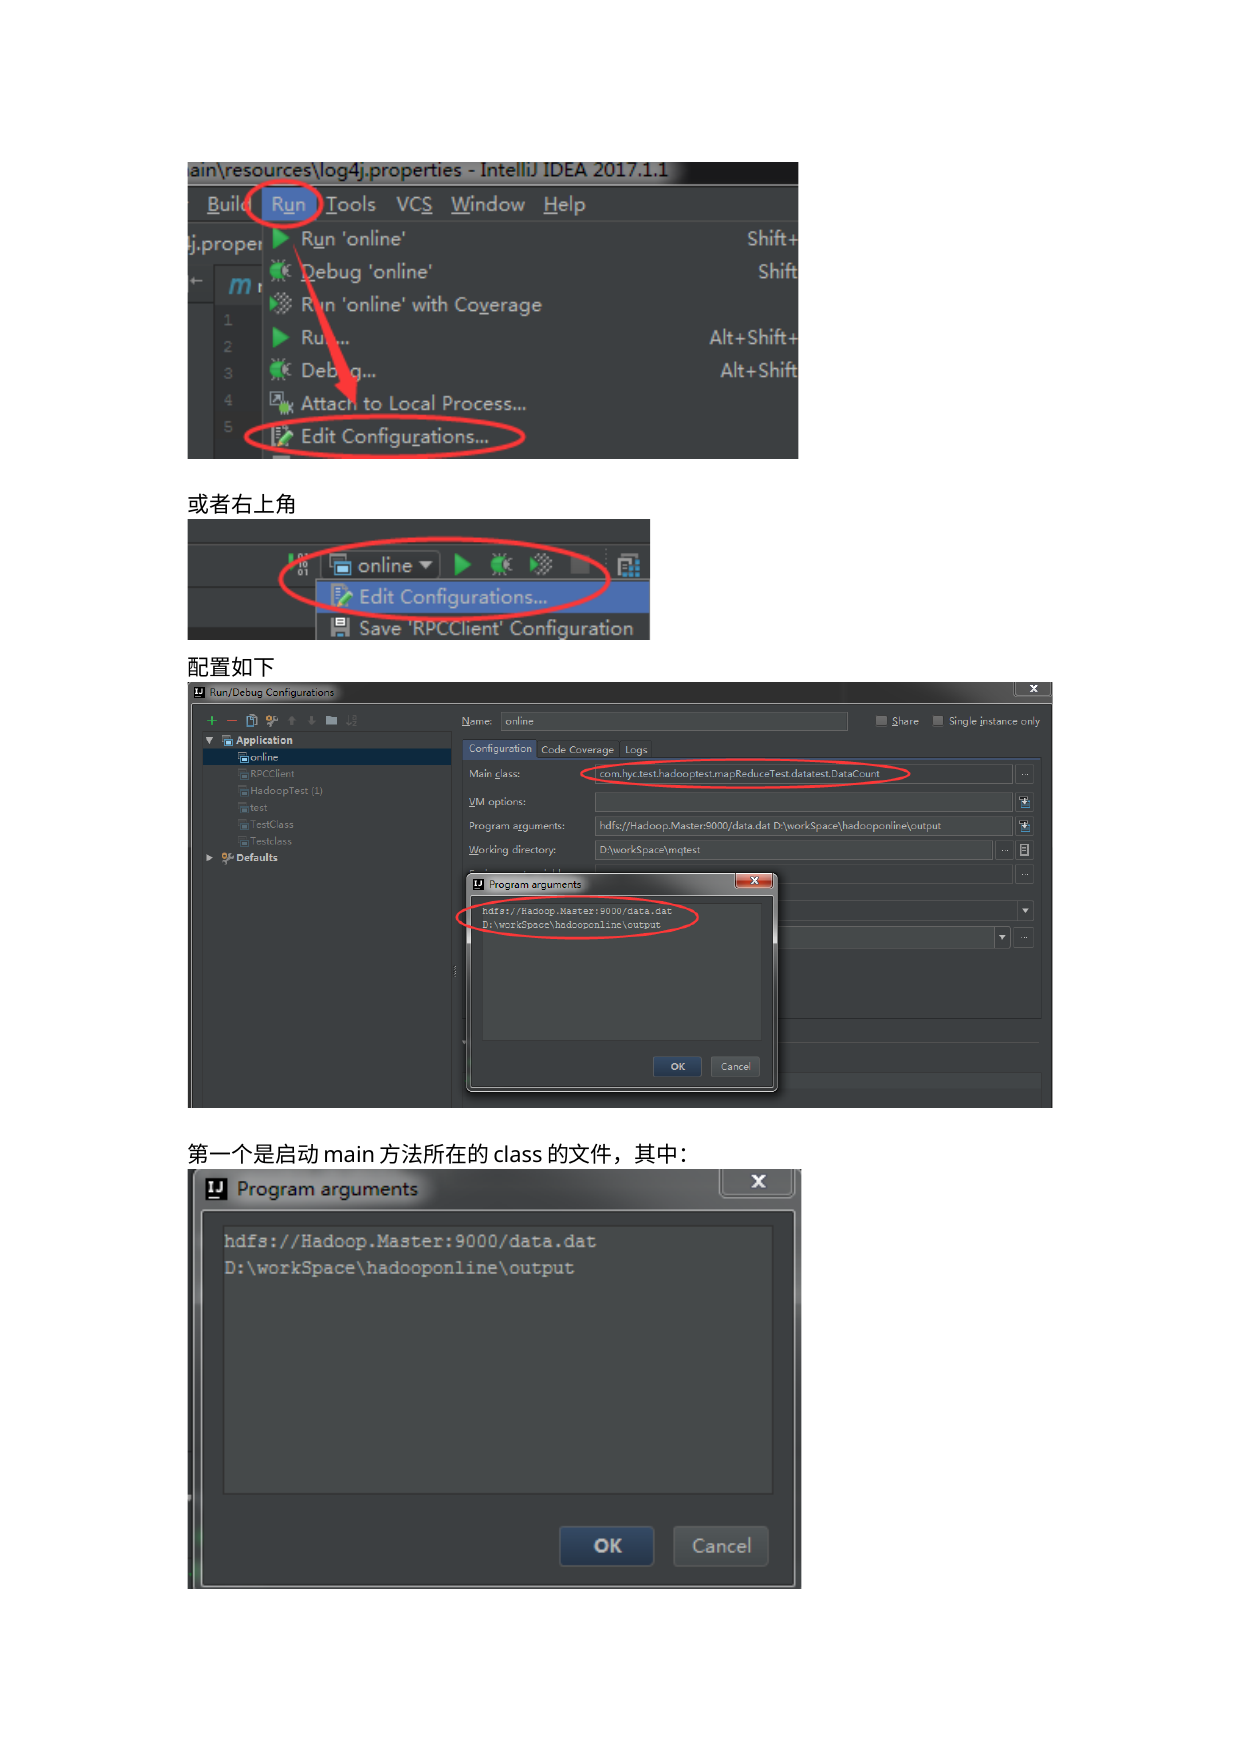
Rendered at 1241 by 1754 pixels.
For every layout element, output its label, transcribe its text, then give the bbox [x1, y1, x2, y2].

text 或者右上角 [187, 487, 1053, 519]
picture [187, 1169, 802, 1589]
text 配置如下 [187, 649, 1053, 682]
picture [187, 682, 1053, 1108]
picture [187, 519, 650, 640]
text 第一个是启动main方法所在的class的文件，其中： [187, 1137, 1053, 1169]
picture [187, 162, 799, 459]
